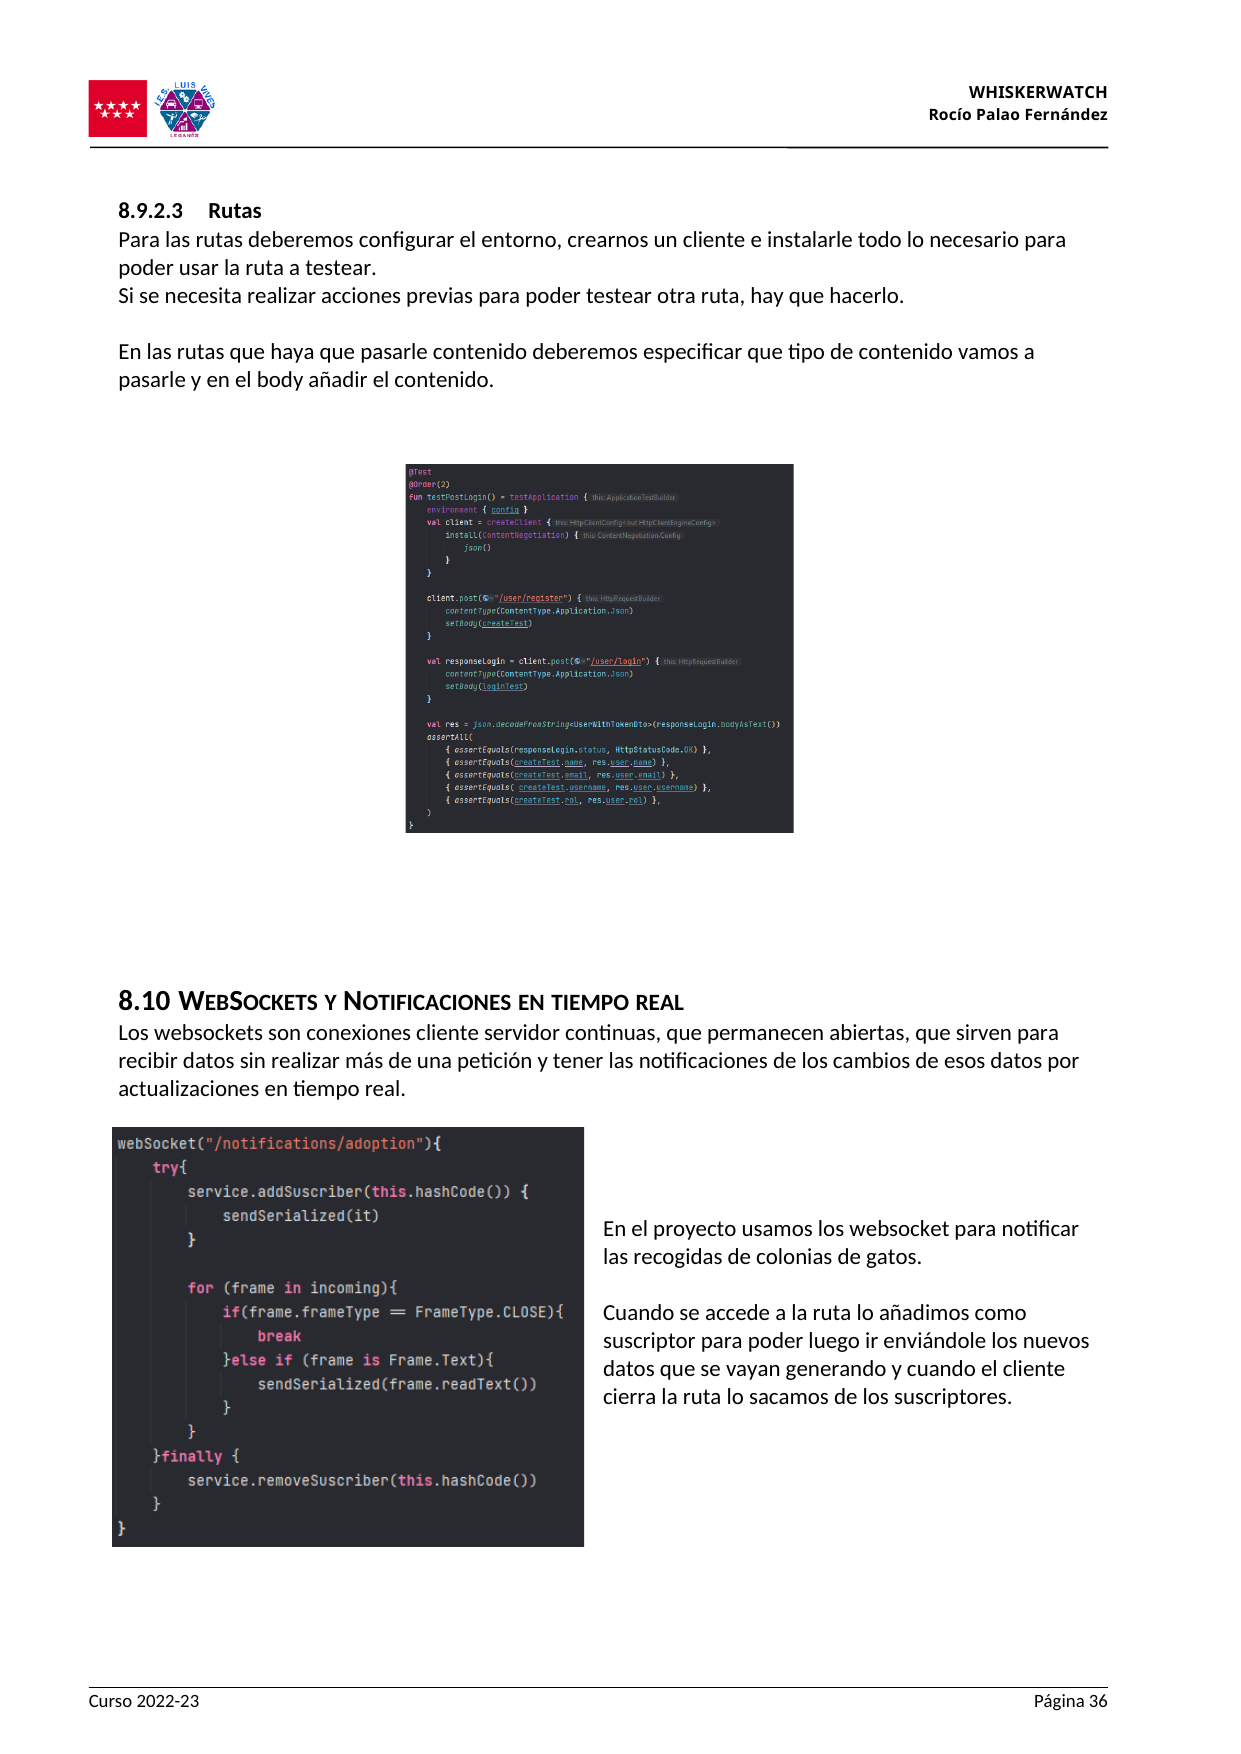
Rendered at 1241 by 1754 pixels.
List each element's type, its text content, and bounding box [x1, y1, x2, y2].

subtitle WebSockets y Notificaciones en tiempo real [118, 982, 1107, 1018]
text Para las rutas deberemos configurar el entorno, crearnos un cliente e instalarle todo lo necesario para poder usar la ruta a testear. [118, 225, 1107, 281]
text En las rutas que haya que pasarle contenido deberemos especificar que tipo de contenido vamos a pasarle y en el body añadir el contenido. [118, 337, 1107, 393]
subtitle Rutas [118, 197, 1107, 225]
picture [87, 80, 215, 136]
picture [405, 464, 794, 833]
text En el proyecto usamos los websocket para notificar las recogidas de colonias de gatos. [585, 1214, 1107, 1270]
text Los websockets son conexiones cliente servidor continuas, que permanecen abiertas, que sirven para recibir datos sin realizar más de una petición y tener las notificaciones de los cambios de esos datos por actualizaciones en tiempo real. [118, 1018, 1107, 1102]
text Cuando se accede a la ruta lo añadimos como suscriptor para poder luego ir enviándole los nuevos datos que se vayan generando y cuando el cliente cierra la ruta lo sacamos de los suscriptores. [585, 1298, 1107, 1410]
picture [112, 1127, 585, 1547]
text Si se necesita realizar acciones previas para poder testear otra ruta, hay que hacerlo. [118, 281, 1107, 309]
